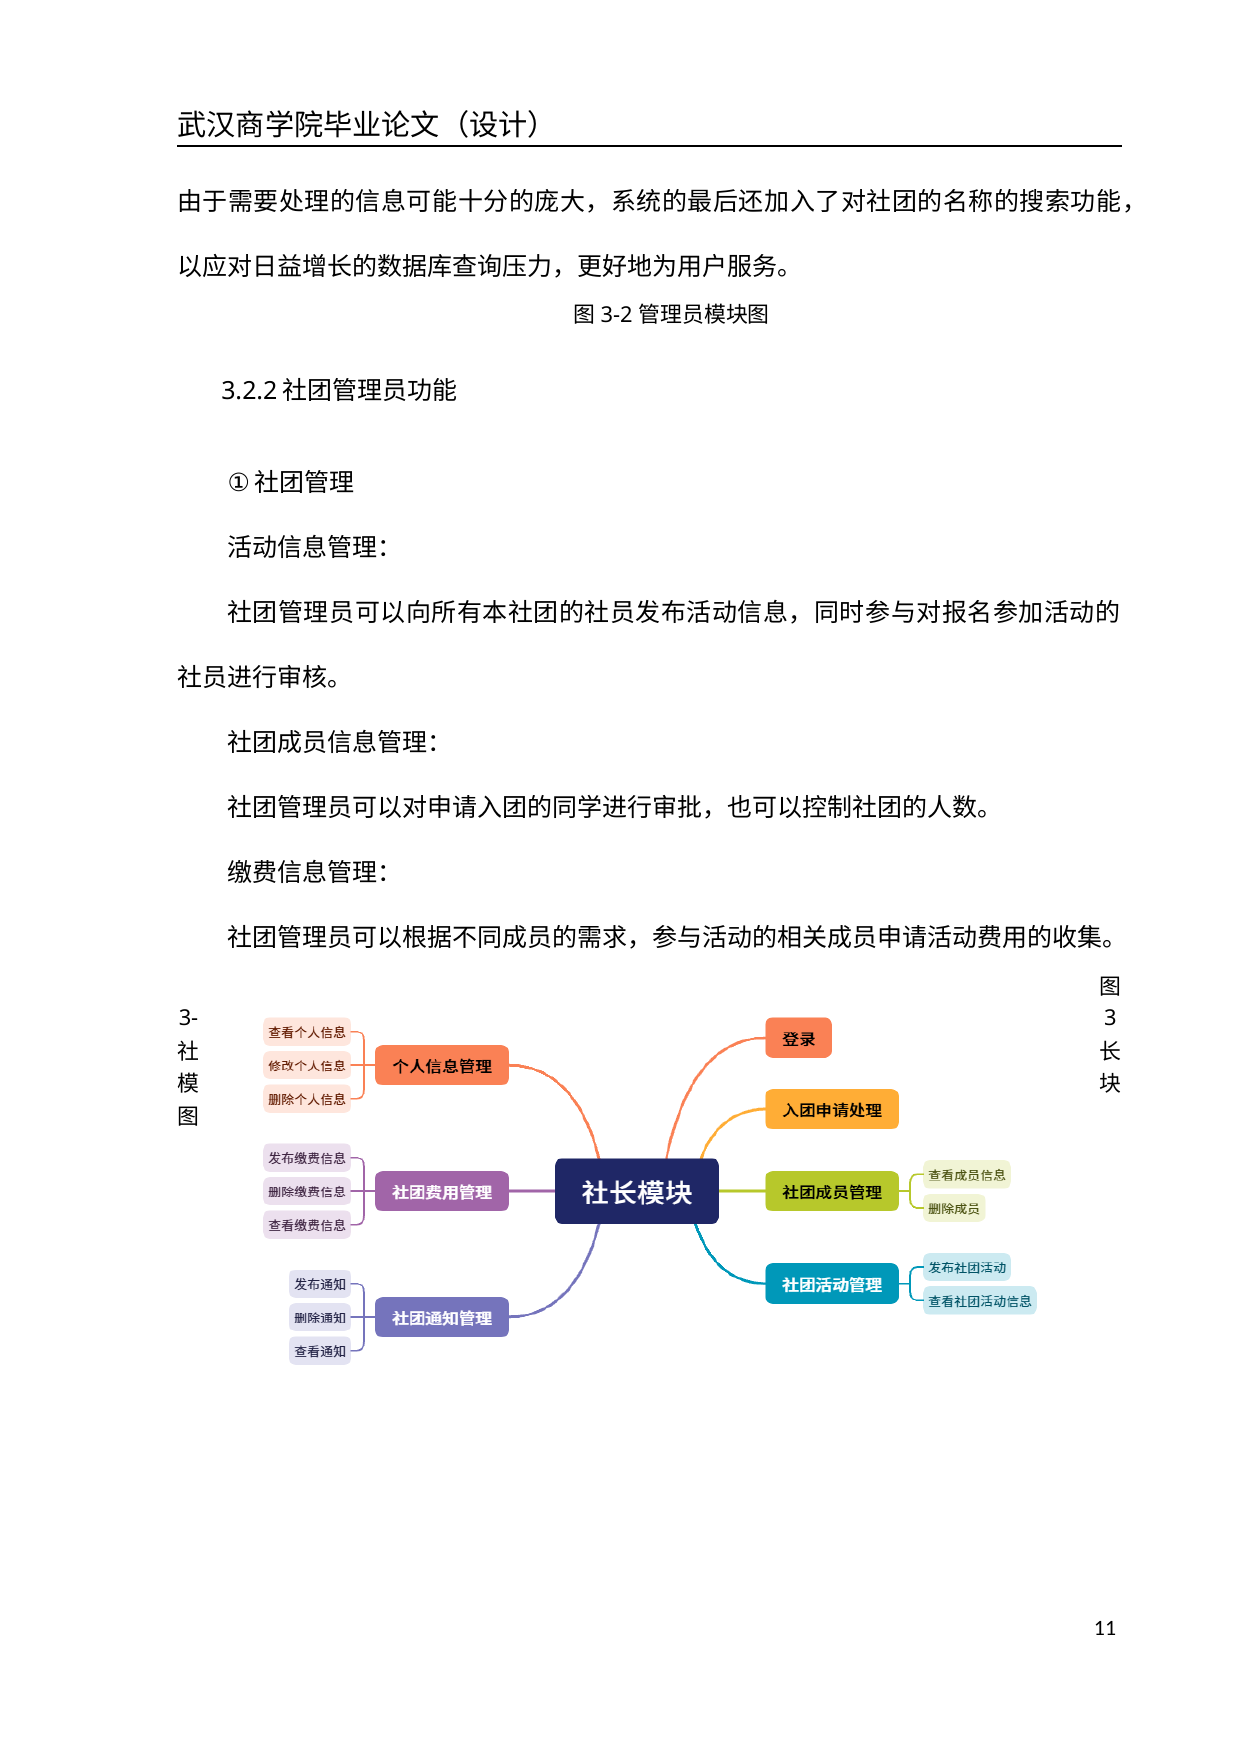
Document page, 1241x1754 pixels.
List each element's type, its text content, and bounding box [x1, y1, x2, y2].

text 管理员可以查看使用该系统的所有社团基本信息，能力包括修改和删除该社团。由于需要处理的信息可能十分的庞大，系统的最后还加入了对社团的名称的搜索功能，以应对日益增长的数据库查询压力，更好地为用户服务。 [177, 167, 1122, 297]
text 社团成员信息管理： [177, 708, 1122, 773]
text 图 3-3 社长模块图 [177, 968, 1122, 1228]
text 图 3-2 管理员模块图 [177, 297, 1122, 329]
text 缴费信息管理： [177, 838, 1122, 903]
text 活动信息管理： [177, 513, 1122, 578]
subtitle 3.2.2社团管理员功能 [221, 356, 1122, 421]
picture [217, 973, 1079, 1437]
text 社团管理员可以向所有本社团的社员发布活动信息，同时参与对报名参加活动的社员进行审核。 [177, 578, 1122, 708]
text 社团管理员可以对申请入团的同学进行审批，也可以控制社团的人数。 [177, 773, 1122, 838]
text ①社团管理 [177, 448, 1122, 513]
text 社团管理员可以根据不同成员的需求，参与活动的相关成员申请活动费用的收集。 [177, 903, 1122, 968]
